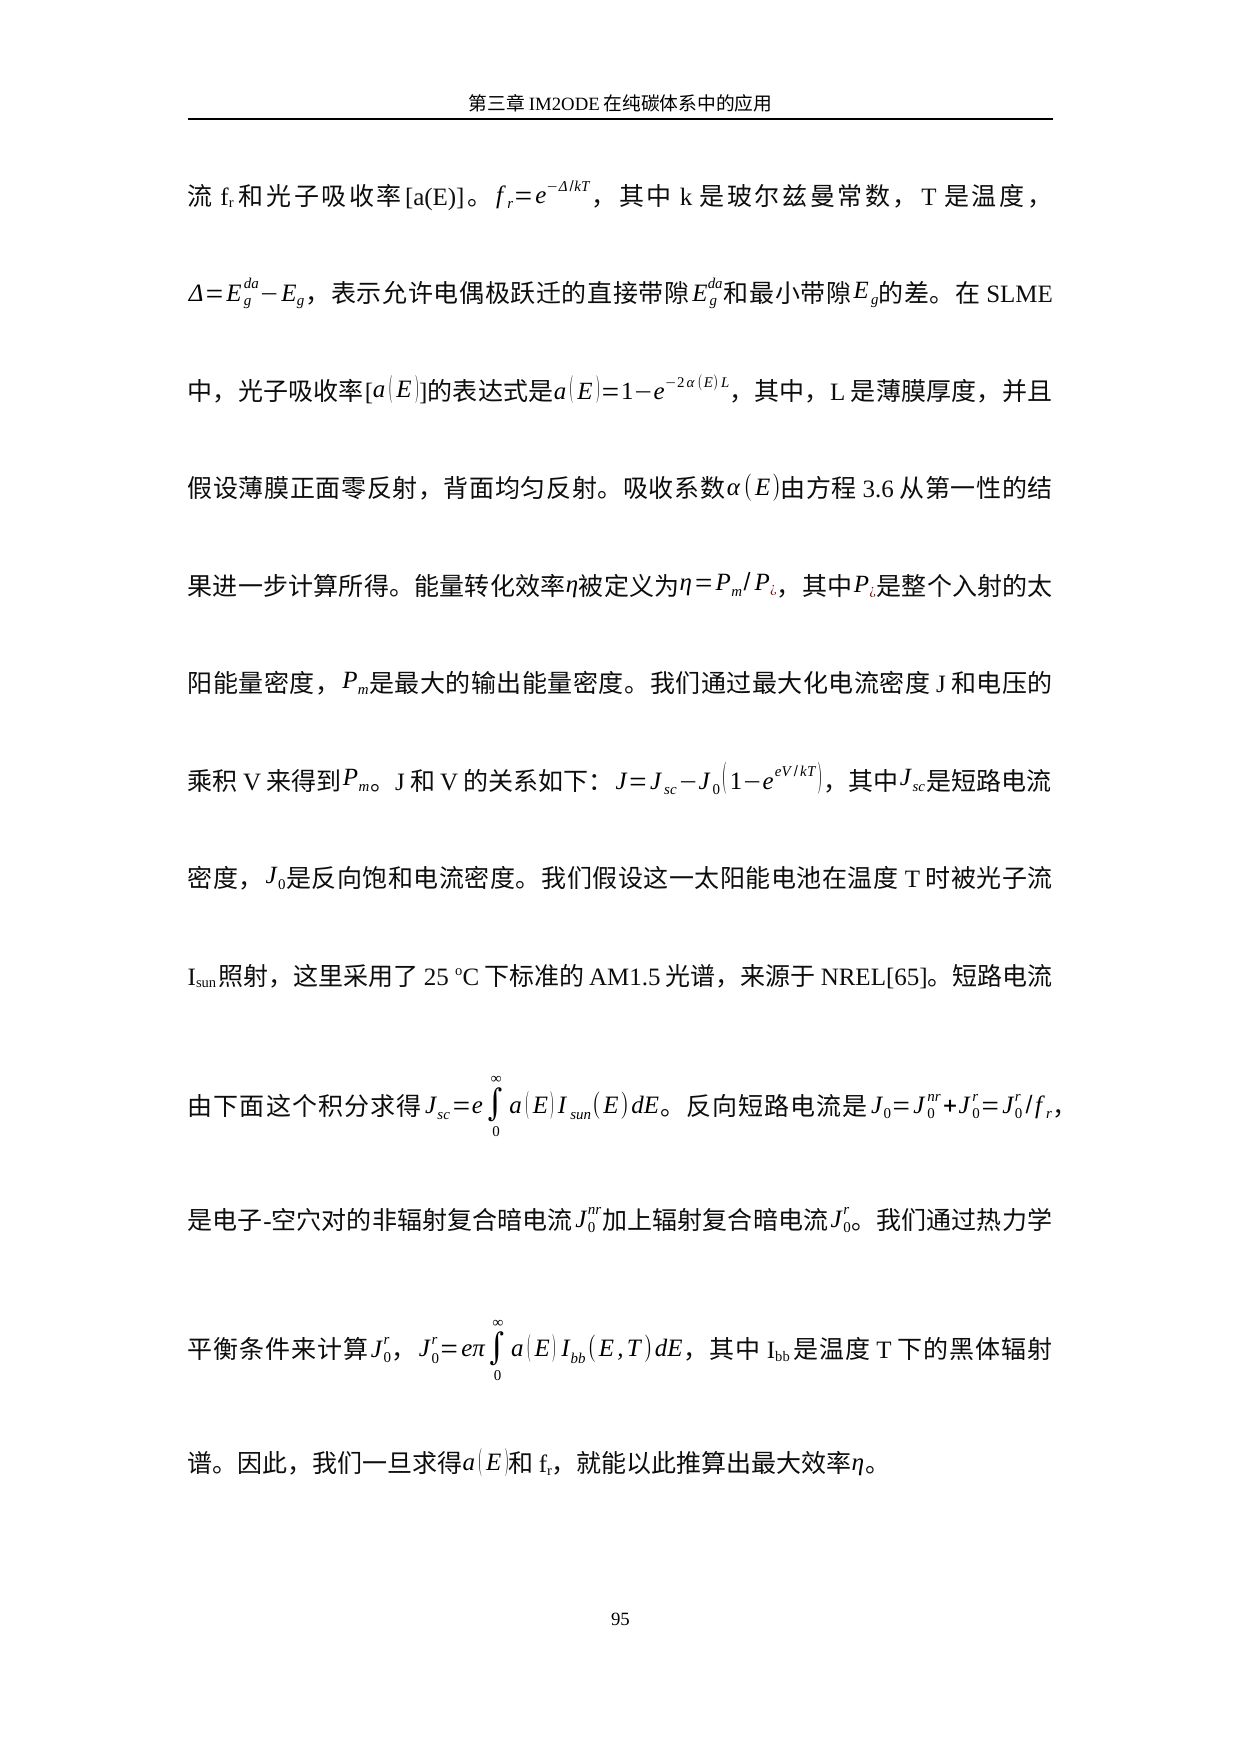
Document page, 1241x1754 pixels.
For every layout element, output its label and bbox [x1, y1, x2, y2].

text [187, 162, 1053, 1494]
